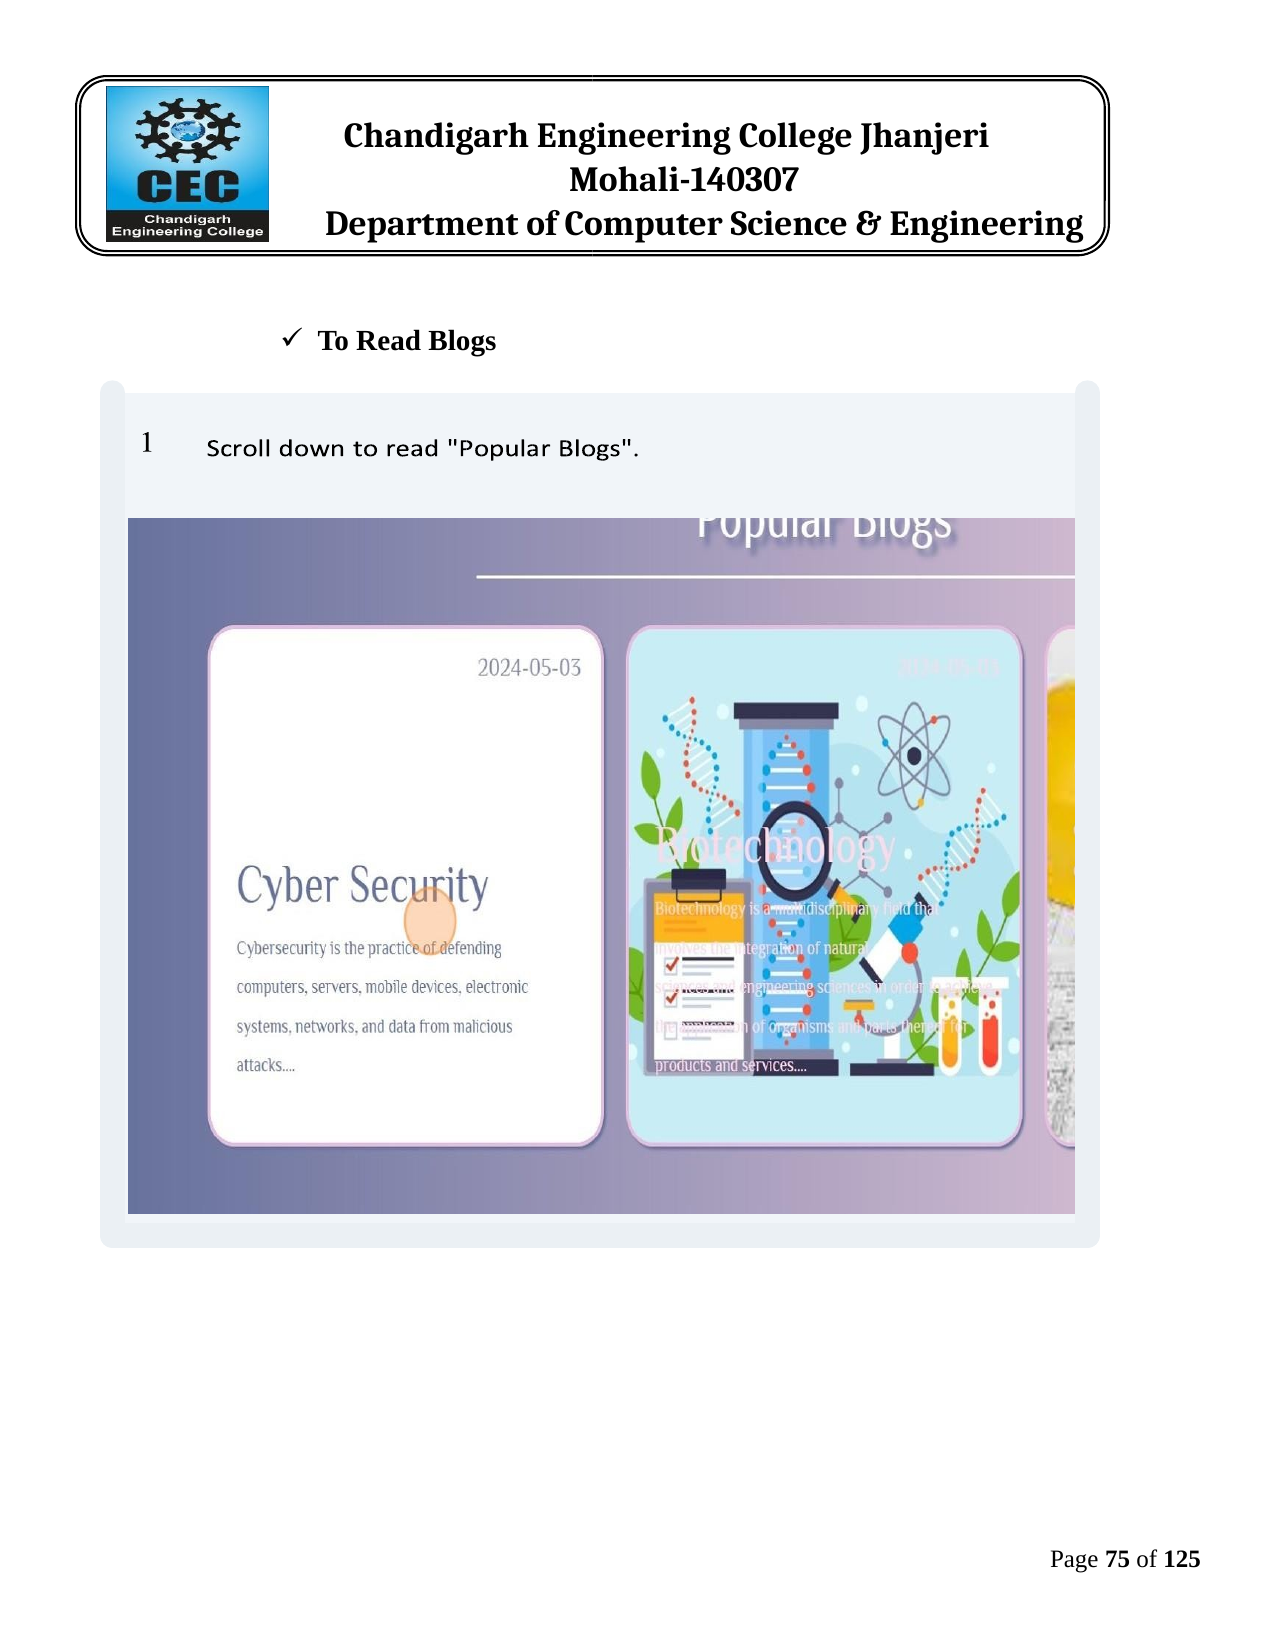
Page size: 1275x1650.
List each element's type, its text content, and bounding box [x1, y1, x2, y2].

picture [203, 432, 699, 486]
picture [106, 209, 269, 242]
picture [106, 86, 269, 204]
picture [128, 518, 1075, 1214]
picture [136, 424, 186, 493]
list To Read Blogs [75, 323, 496, 356]
